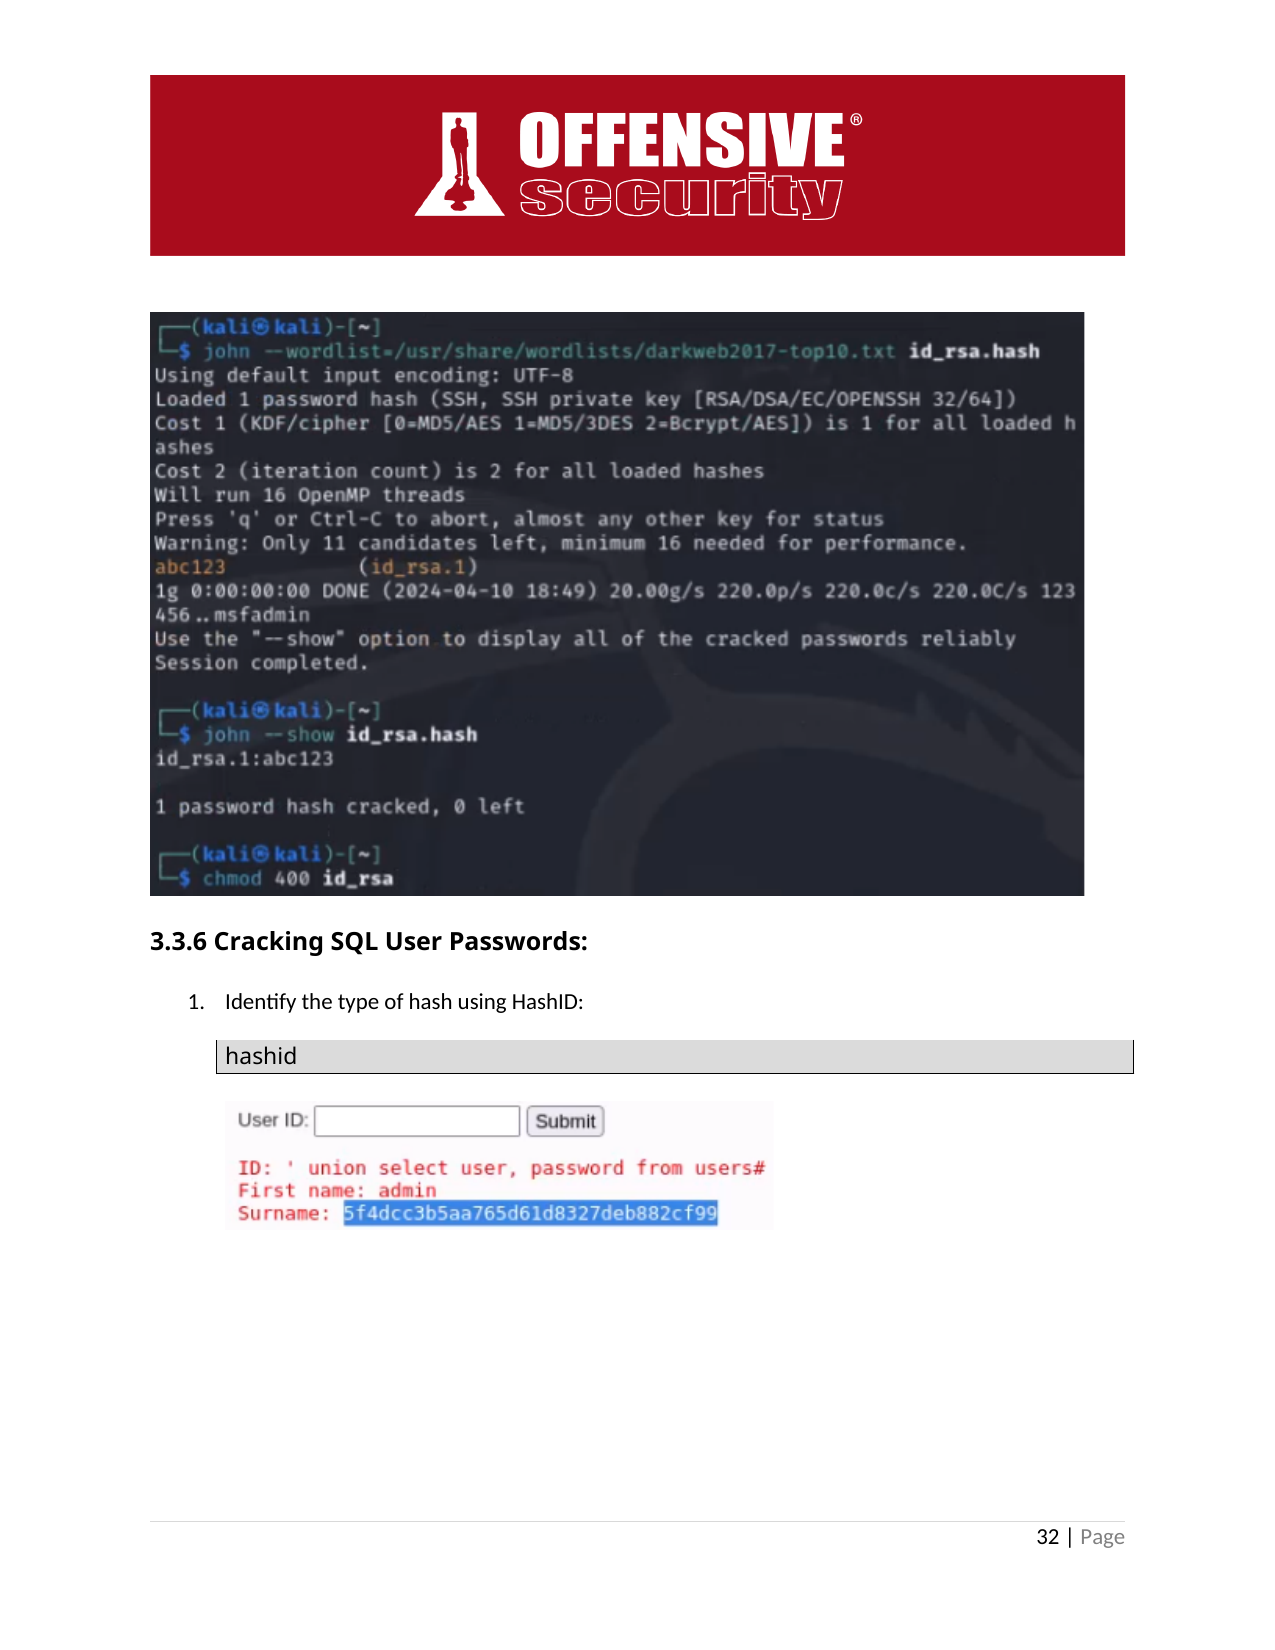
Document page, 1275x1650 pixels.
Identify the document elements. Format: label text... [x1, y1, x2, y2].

picture [225, 1101, 774, 1230]
text 3.3.6 Cracking SQL User Passwords: [150, 924, 1125, 958]
text hashid [217, 1040, 1133, 1073]
picture [150, 312, 1085, 896]
picture [150, 75, 1125, 256]
list Identify the type of hash using HashID: [187, 987, 1125, 1015]
